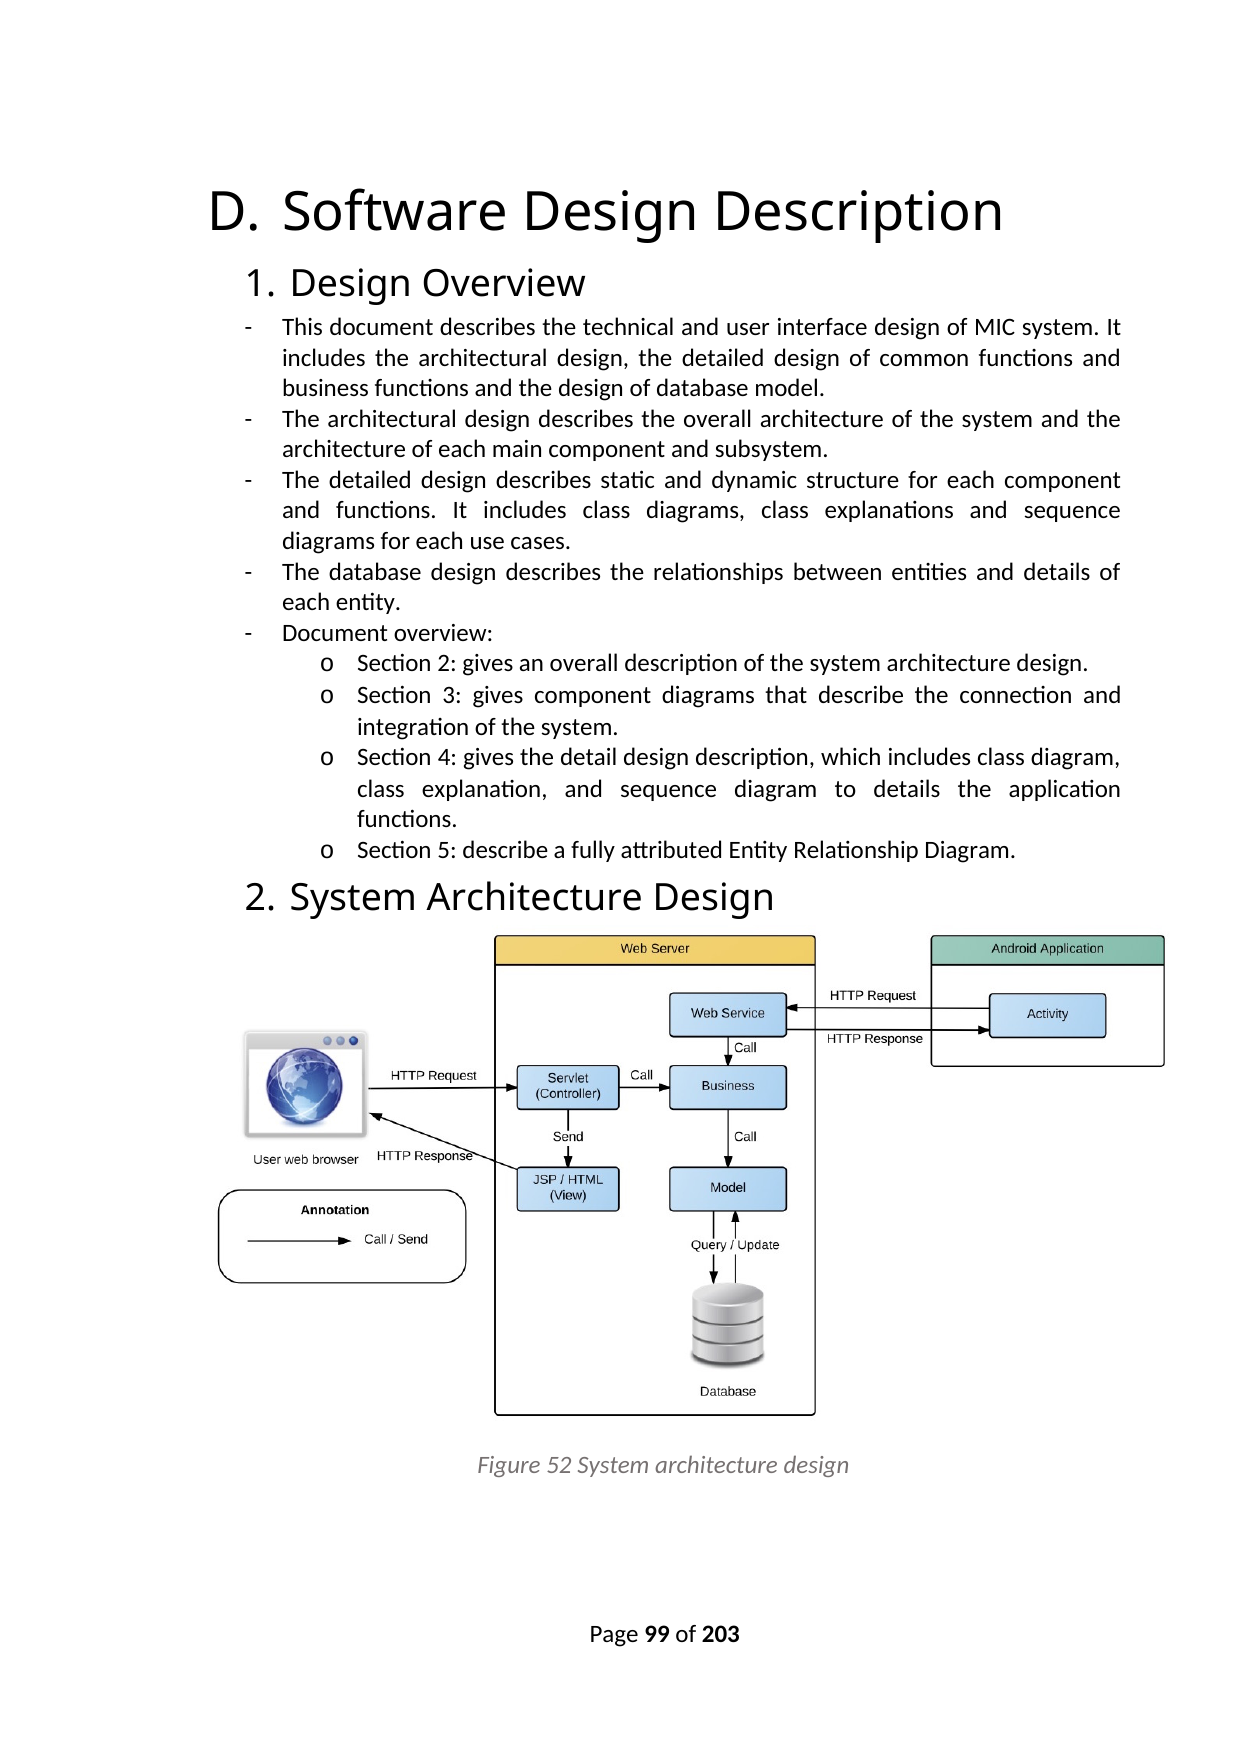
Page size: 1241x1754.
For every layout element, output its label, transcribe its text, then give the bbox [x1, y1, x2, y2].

list Section 2: gives an overall description of the system architecture design. [319, 647, 1122, 679]
list This document describes the technical and user interface design of MIC system. It includes the architectural design, the detailed design of common functions and business functions and the design of database model. [244, 312, 1122, 403]
list The database design describes the relationships between entities and details of each entity. [244, 556, 1122, 617]
list The architectural design describes the overall architecture of the system and the architecture of each main component and subsystem. [244, 403, 1122, 464]
list Section 5: describe a fully attributed Entity Relationship Diagram. [319, 834, 1122, 866]
subtitle Design Overview [244, 256, 1122, 307]
list Section 3: gives component diagrams that describe the connection and integration of the system. [319, 679, 1122, 741]
subtitle System Architecture Design [244, 870, 1122, 921]
picture [206, 925, 1182, 1430]
list The detailed design describes static and dynamic structure for each component and functions. It includes class diagrams, class explanations and sequence diagrams for each use cases. [244, 464, 1122, 556]
subtitle Software Design Description [207, 173, 1122, 246]
list Section 4: gives the detail design description, which includes class diagram, class explanation, and sequence diagram to details the application functions. [319, 741, 1122, 834]
list Document overview: [244, 617, 1122, 647]
